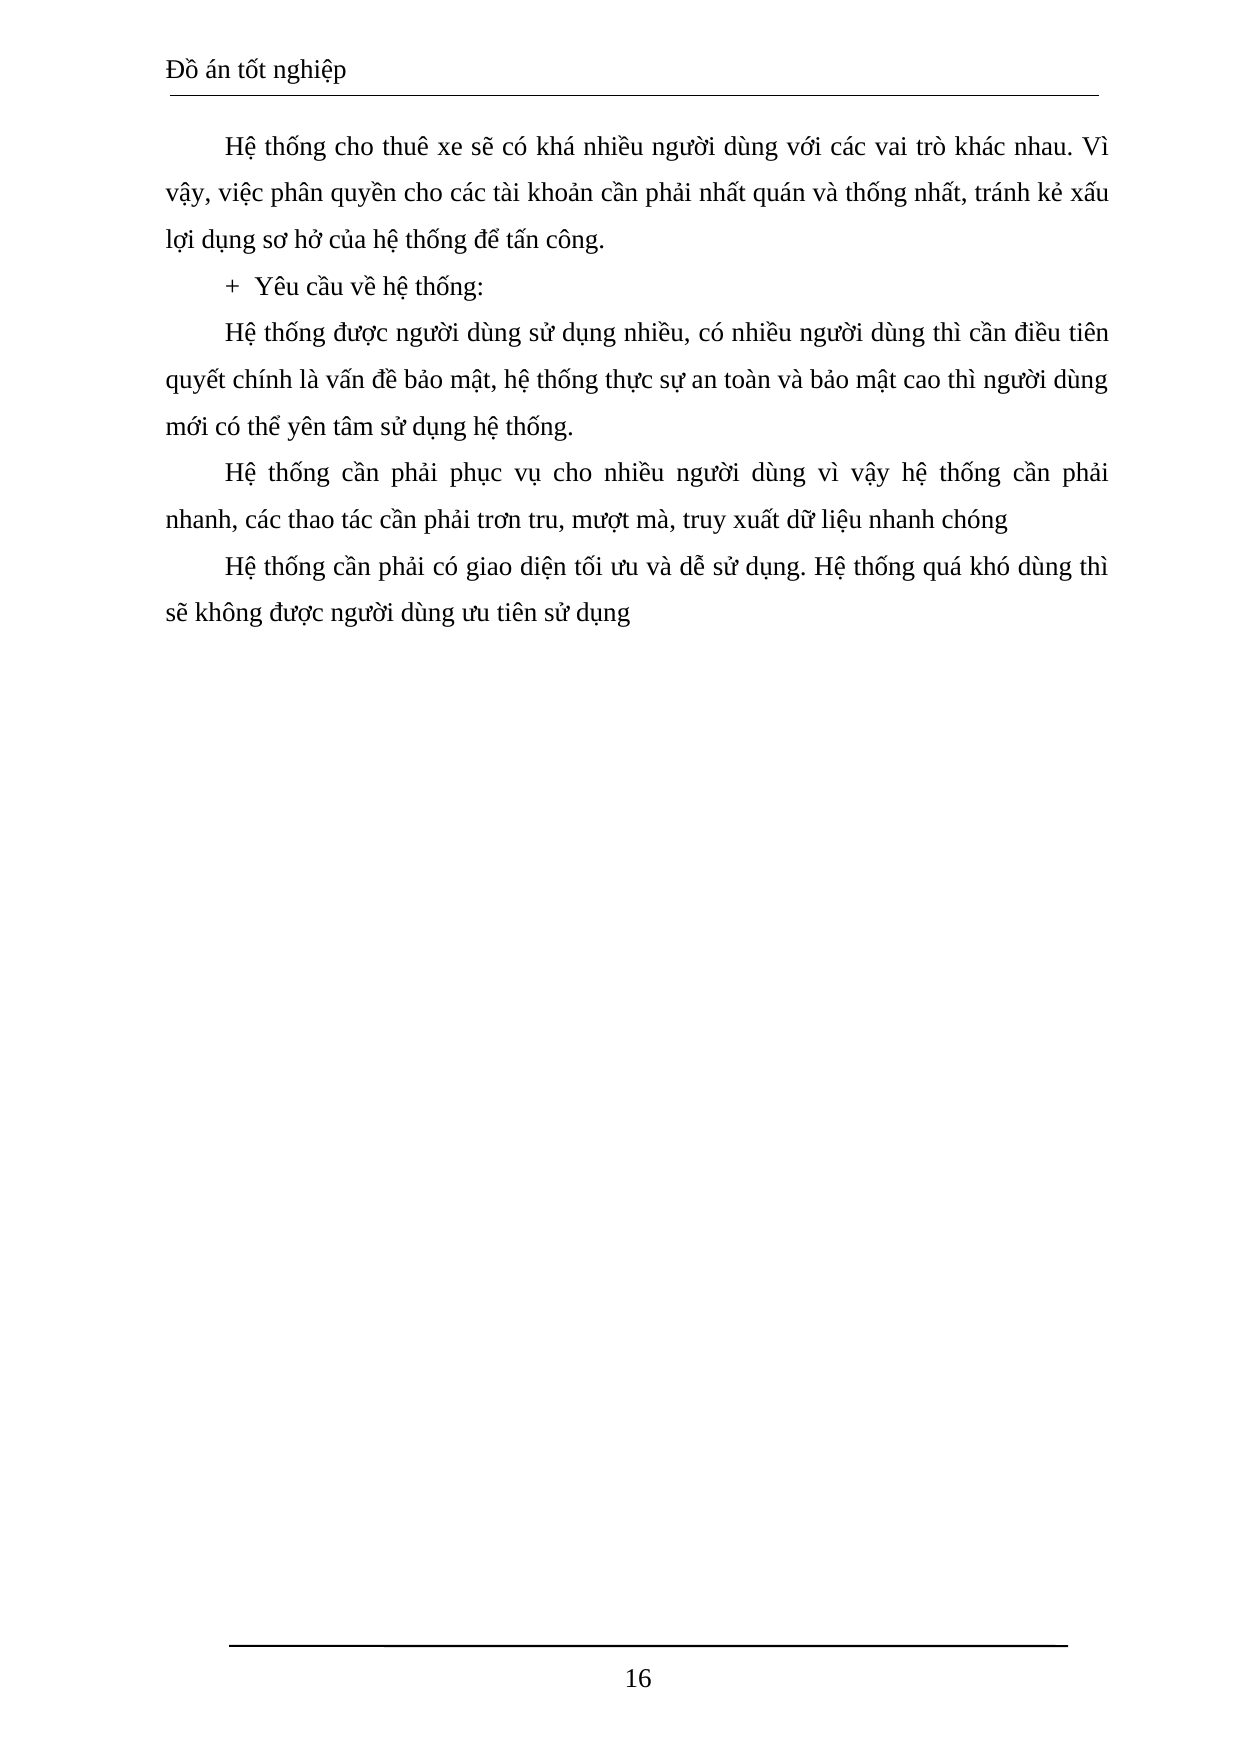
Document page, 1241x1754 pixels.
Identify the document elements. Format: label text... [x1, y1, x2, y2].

list Hệ thống cần phải có giao diện tối ưu và dễ sử dụng. Hệ thống quá khó dùng thì sẽ không được người dùng ưu tiên sử dụng [165, 550, 1110, 628]
list Hệ thống cần phải phục vụ cho nhiều người dùng vì vậy hệ thống cần phải nhanh, các thao tác cần phải trơn tru, mượt mà, truy xuất dữ liệu nhanh chóng [165, 457, 1110, 534]
list Yêu cầu về hệ thống: [224, 270, 1110, 301]
list Hệ thống cho thuê xe sẽ có khá nhiều người dùng với các vai trò khác nhau. Vì vậy, việc phân quyền cho các tài khoản cần phải nhất quán và thống nhất, tránh kẻ xấu lợi dụng sơ hở của hệ thống để tấn công. [165, 130, 1110, 254]
list Hệ thống được người dùng sử dụng nhiều, có nhiều người dùng thì cần điều tiên quyết chính là vấn đề bảo mật, hệ thống thực sự an toàn và bảo mật cao thì người dùng mới có thể yên tâm sử dụng hệ thống. [165, 317, 1110, 441]
